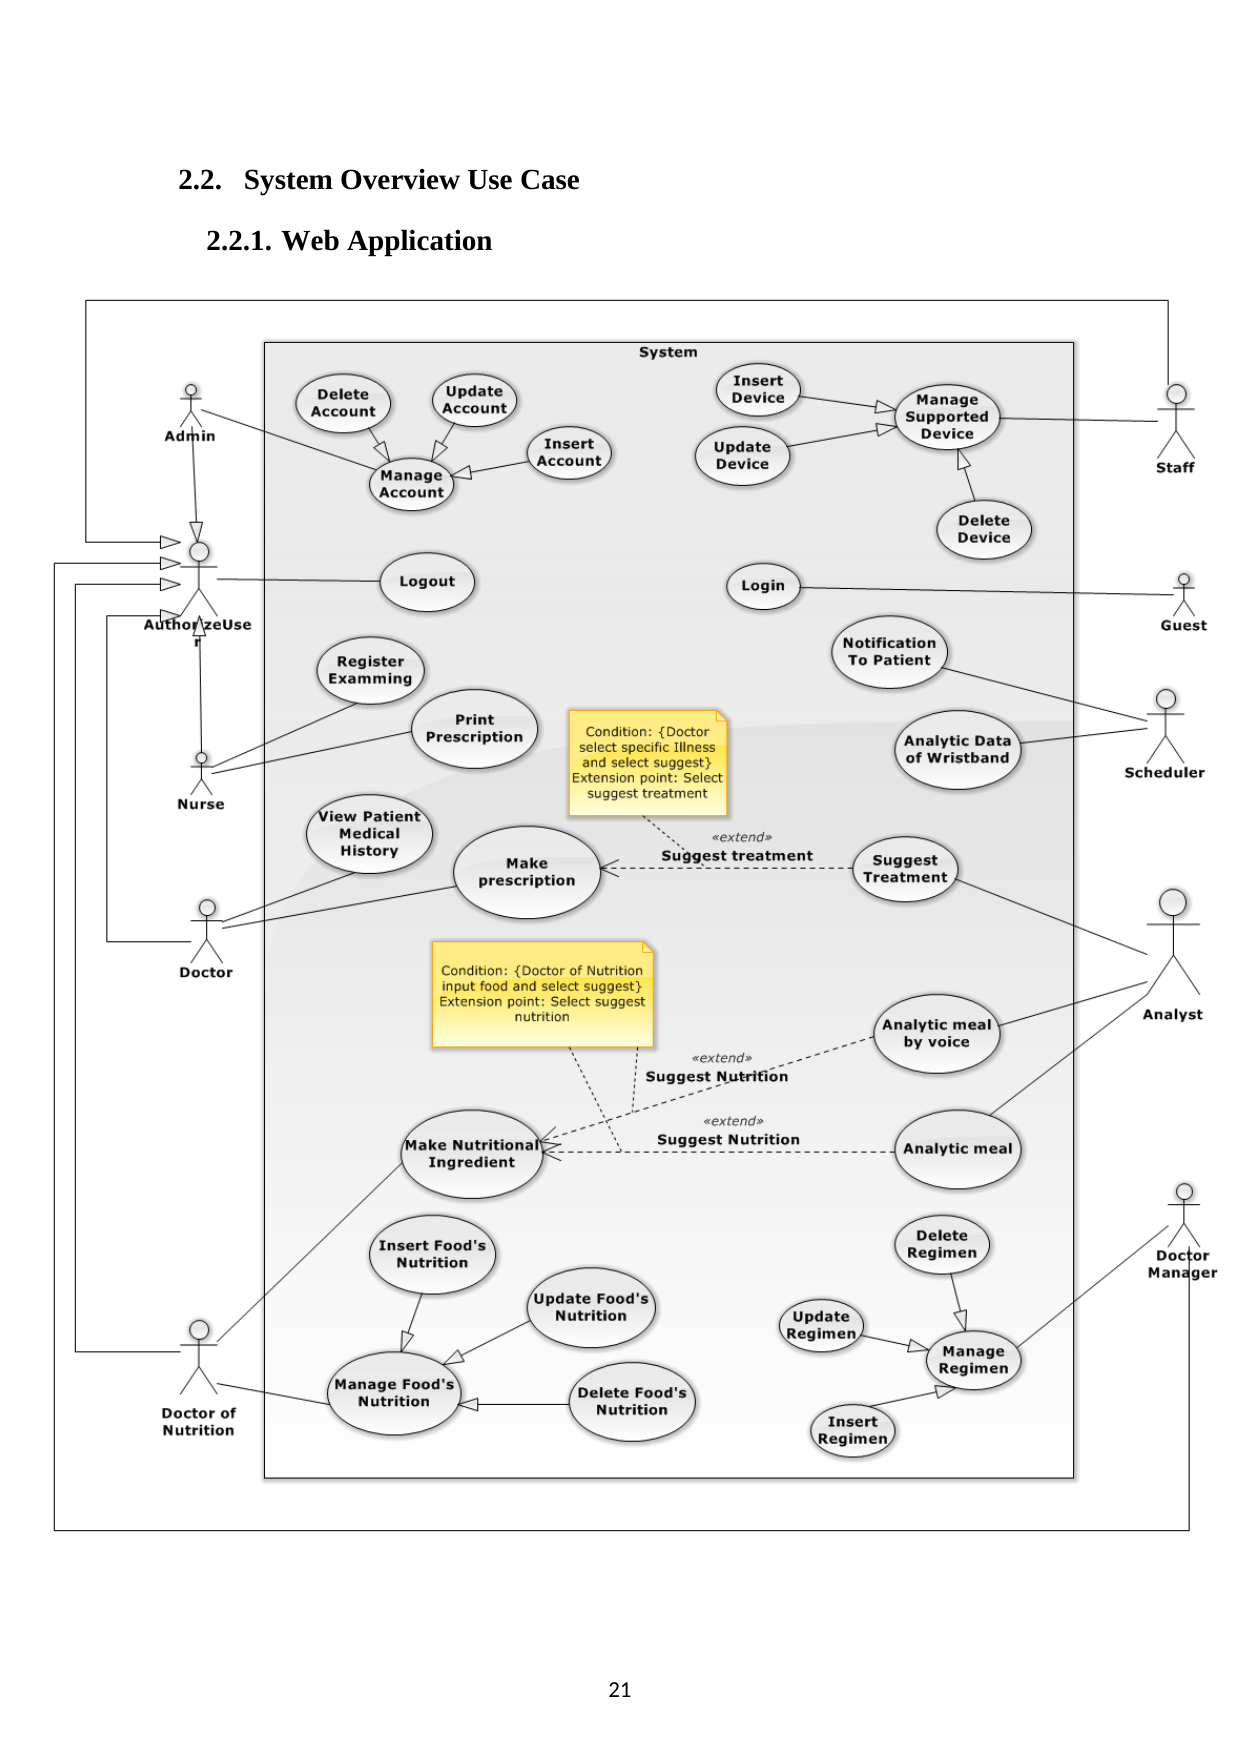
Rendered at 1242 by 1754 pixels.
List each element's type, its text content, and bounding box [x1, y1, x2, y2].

picture [37, 262, 1237, 1548]
subtitle Web Application [206, 223, 1146, 257]
subtitle System Overview Use Case [169, 162, 1146, 196]
